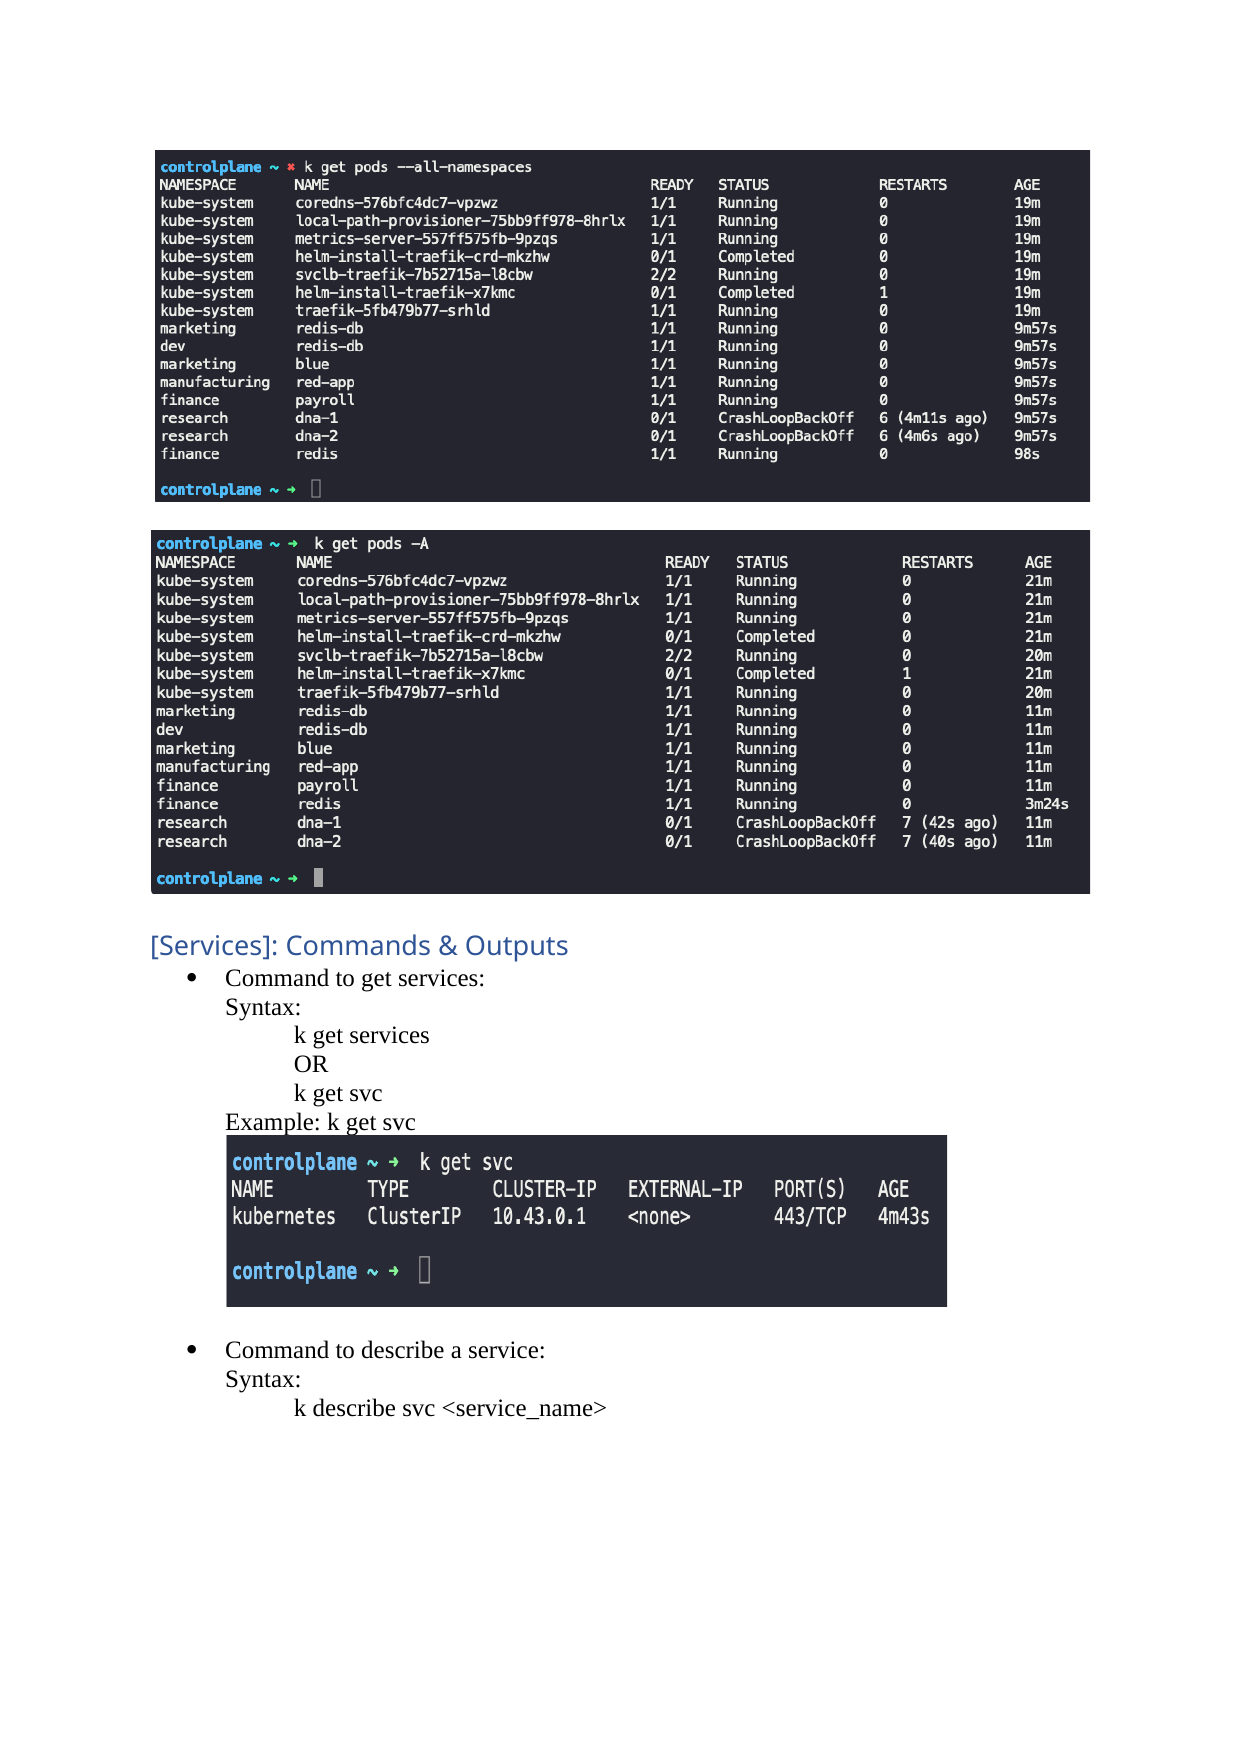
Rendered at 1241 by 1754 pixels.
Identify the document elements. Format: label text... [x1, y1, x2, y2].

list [225, 1364, 1090, 1422]
subtitle [Services]: Commands & Outputs [150, 926, 1090, 963]
picture [150, 150, 1091, 502]
picture [150, 530, 1091, 894]
picture [225, 1135, 948, 1307]
list Command to describe a service: [187, 1336, 1090, 1364]
list Command to get services: [187, 963, 1090, 992]
